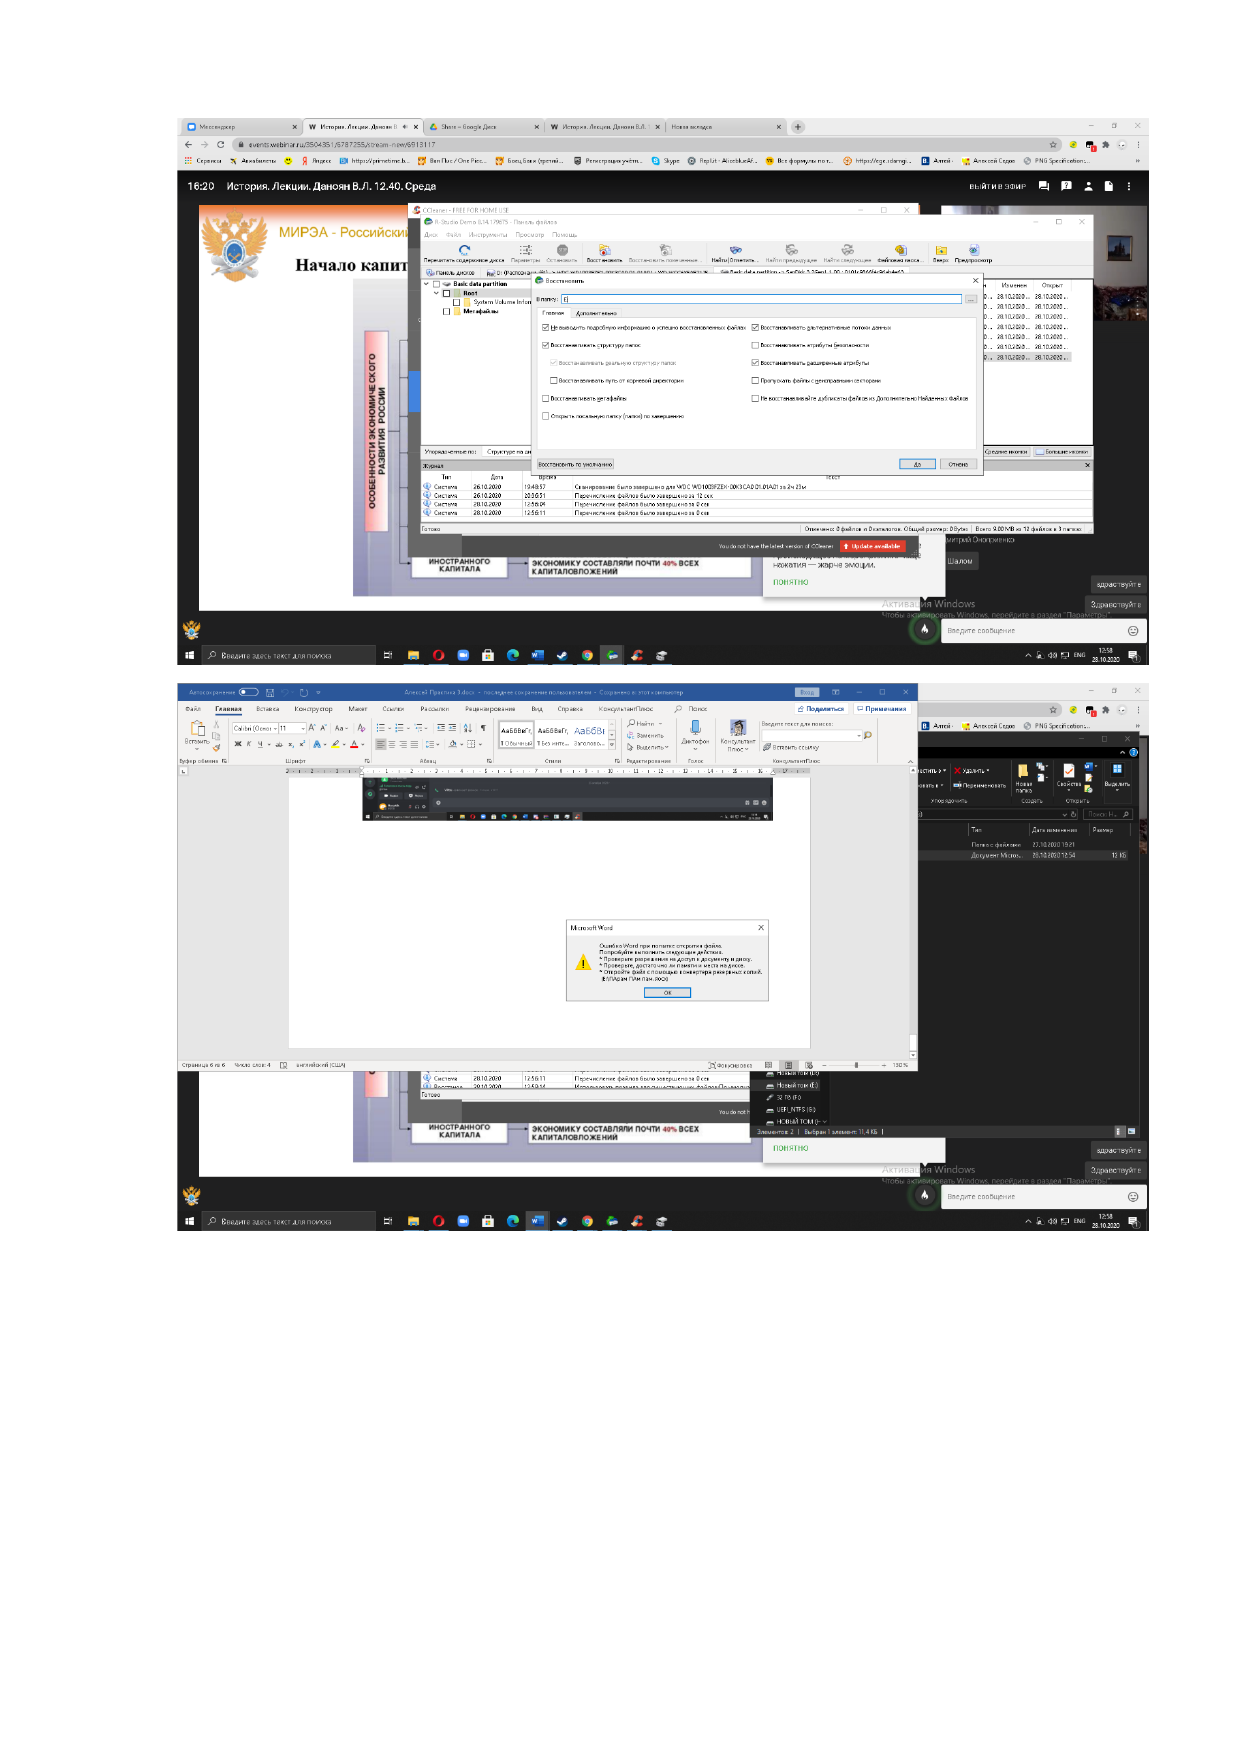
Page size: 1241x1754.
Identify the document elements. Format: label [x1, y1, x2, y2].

picture [177, 118, 1149, 665]
picture [177, 683, 1149, 1231]
